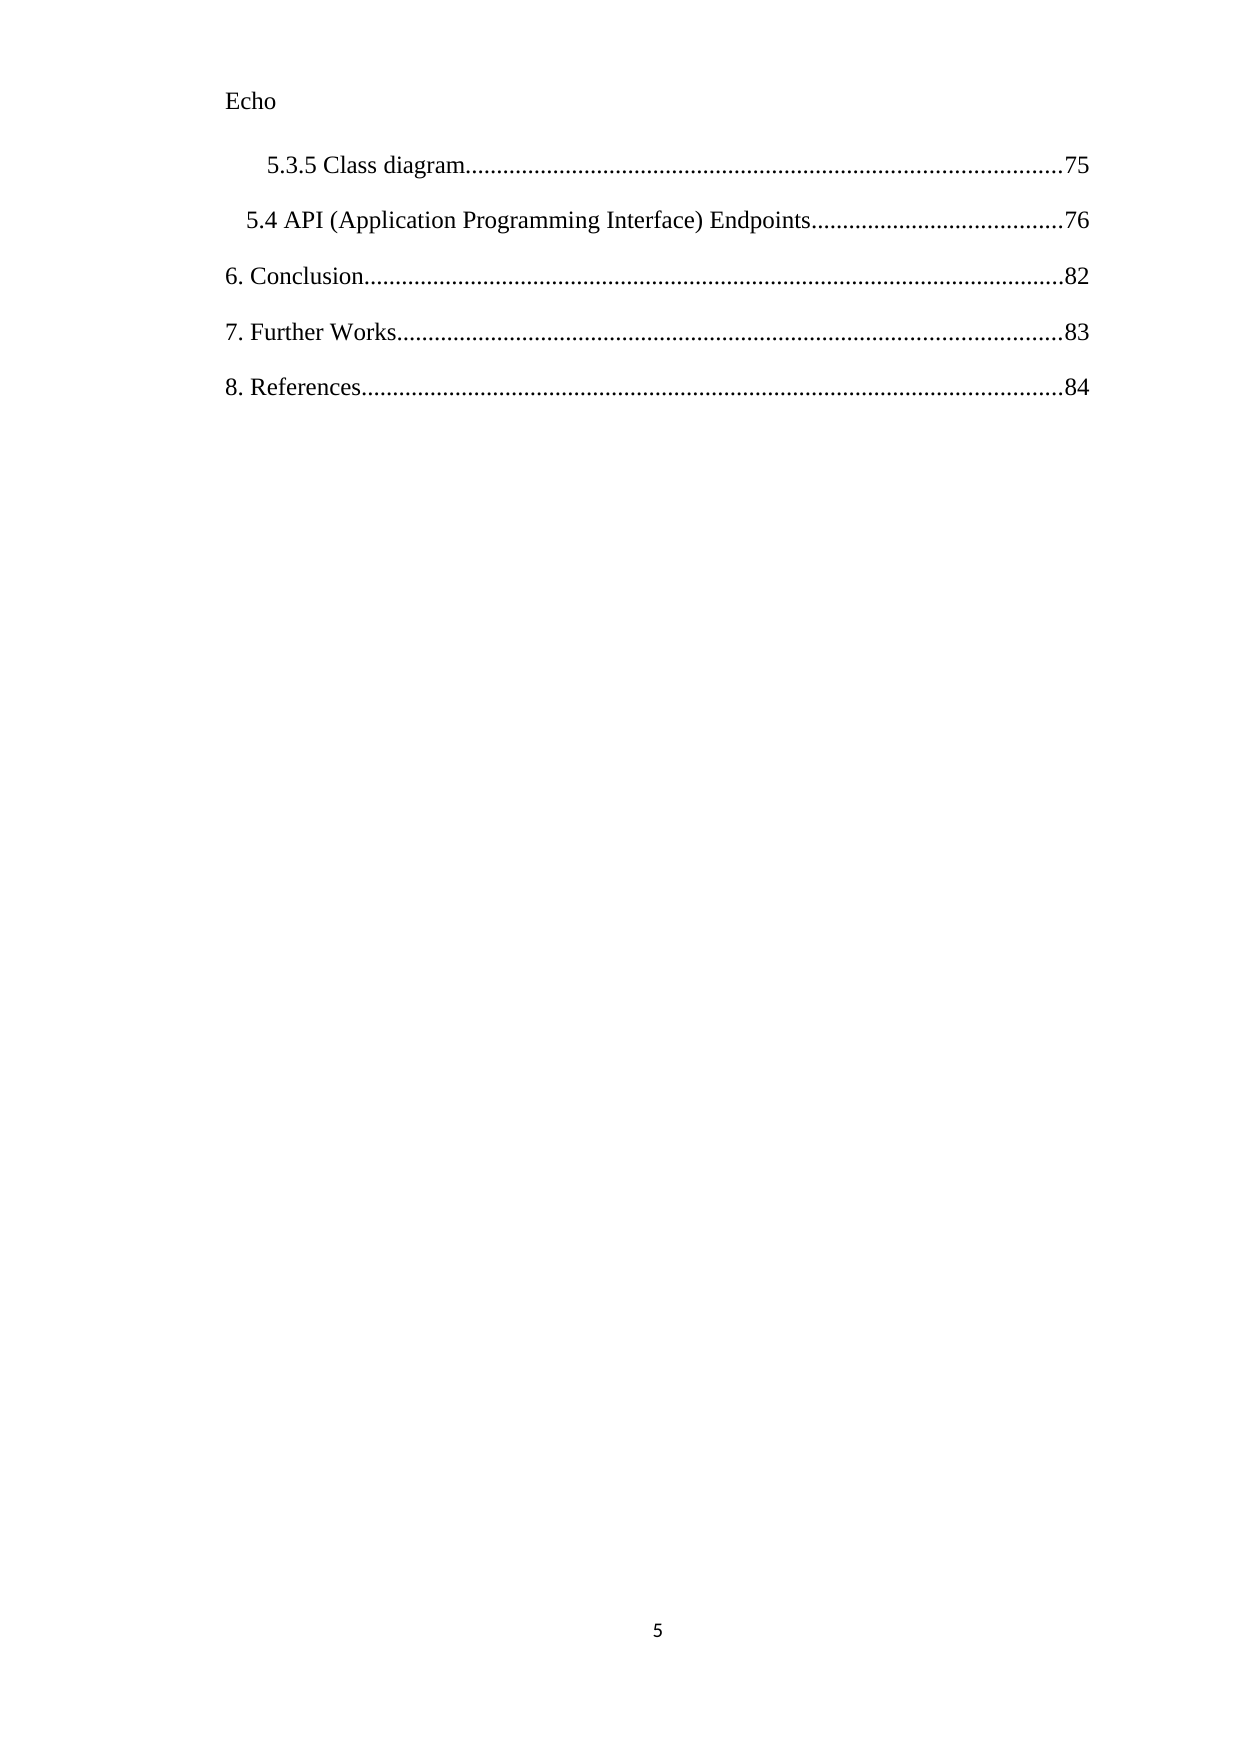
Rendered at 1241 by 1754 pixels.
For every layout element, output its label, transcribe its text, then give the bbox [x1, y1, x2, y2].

text 6. Conclusion 82 [225, 261, 1090, 290]
text 8. References 84 [225, 372, 1090, 401]
text 5.3.5 Class diagram 75 [267, 150, 1090, 179]
text 5.4 API (Application Programming Interface) Endpoints 76 [246, 206, 1090, 234]
text 7. Further Works 83 [225, 317, 1090, 346]
